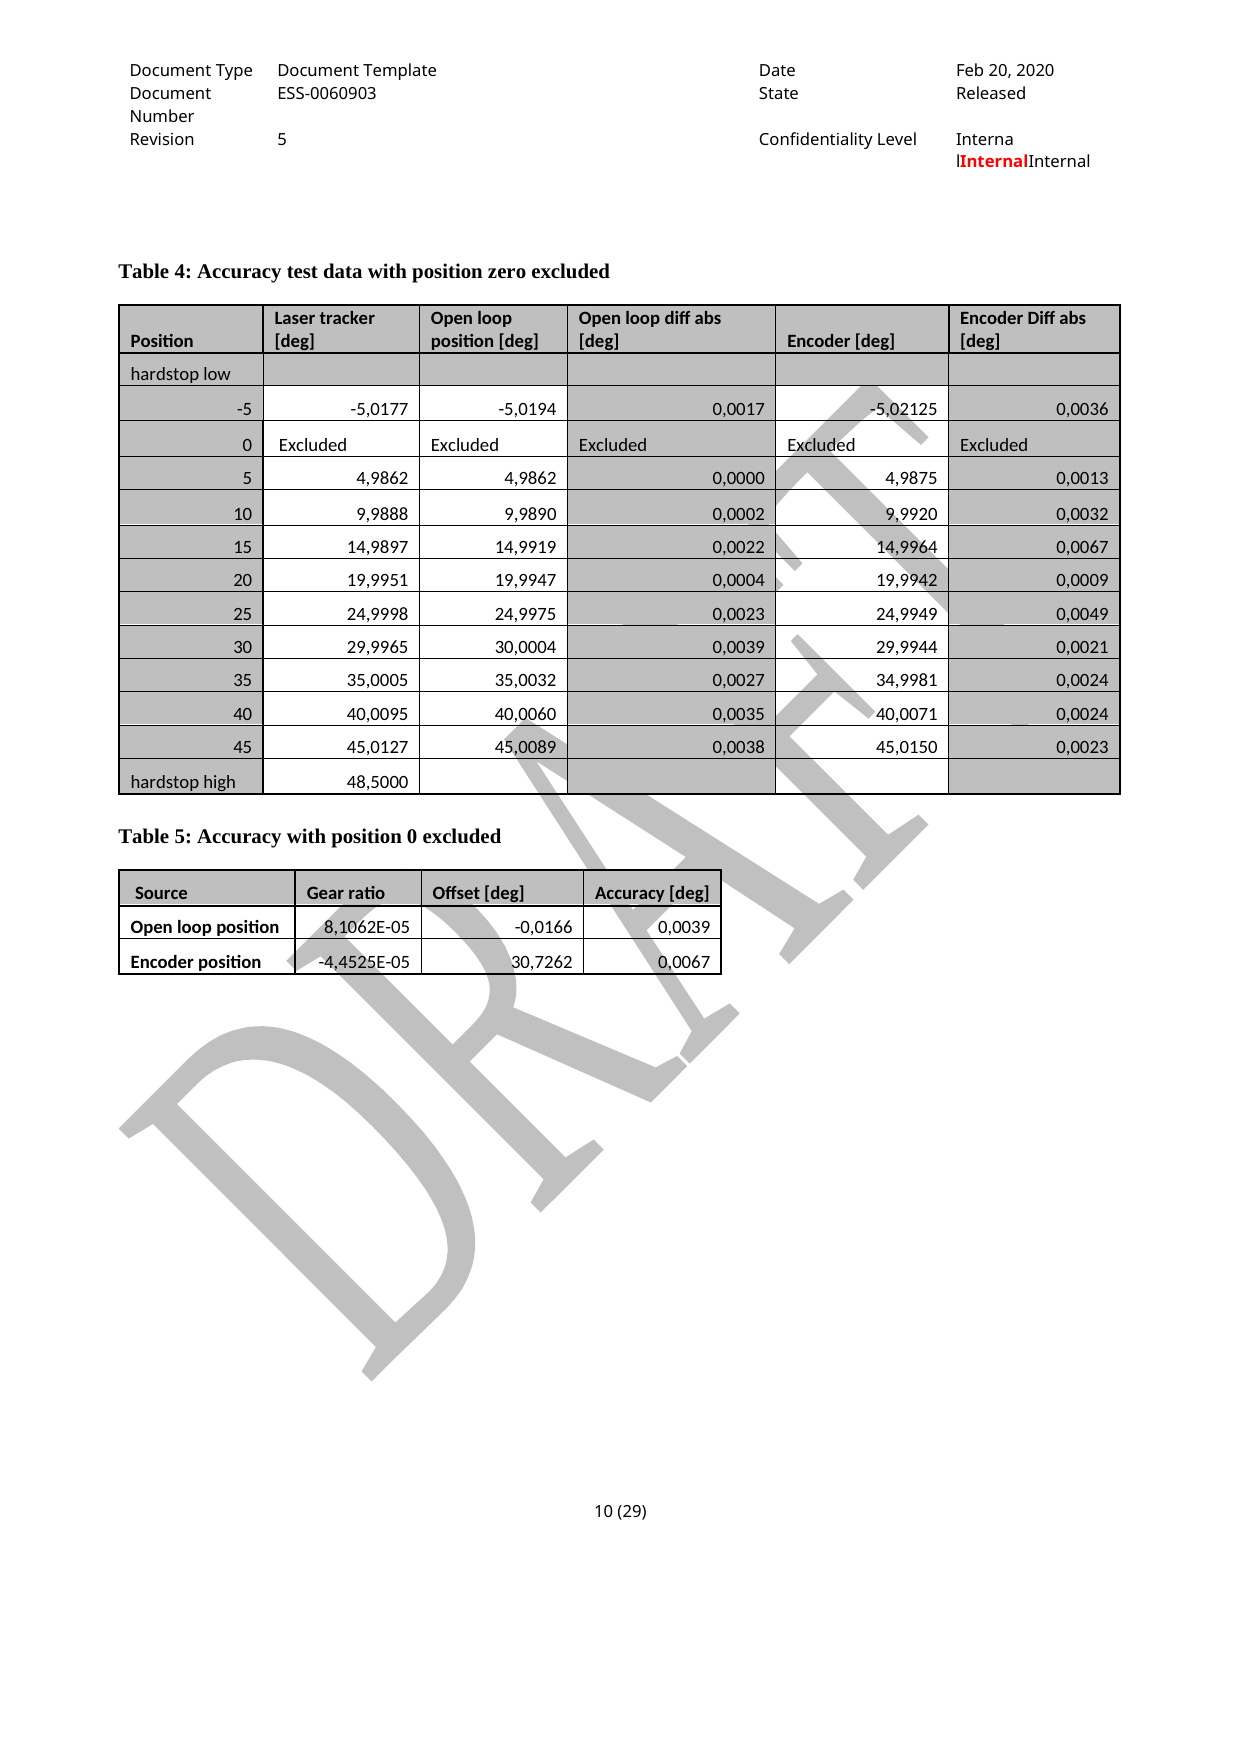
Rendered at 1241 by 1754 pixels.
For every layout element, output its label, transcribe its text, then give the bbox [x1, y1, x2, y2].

table_cell Excluded [949, 421, 1119, 456]
table_cell 19,9951 [264, 559, 419, 591]
table_header Laser tracker [deg] [264, 306, 419, 352]
table_cell 35,0005 [264, 659, 419, 691]
table_cell Excluded [568, 421, 775, 456]
table_cell 0,0024 [949, 659, 1119, 691]
table_cell 0,0013 [949, 457, 1119, 489]
table_cell 30 [120, 626, 262, 658]
table_cell [420, 354, 567, 385]
table_cell 15 [120, 526, 262, 558]
table_header Encoder [deg] [776, 306, 948, 352]
table_cell [420, 759, 567, 793]
table_cell -5,02125 [776, 386, 948, 420]
table_cell 24,9998 [264, 592, 419, 624]
table_cell 8,1062E-05 [296, 907, 421, 938]
table_cell 40,0060 [420, 692, 567, 724]
table_cell 0,0022 [568, 526, 775, 558]
table_cell Excluded [264, 421, 419, 456]
table_cell 0,0049 [949, 592, 1119, 624]
table_cell 0,0000 [568, 457, 775, 489]
table_cell 29,9965 [264, 626, 419, 658]
table_cell 35 [120, 659, 262, 691]
table_cell Open loop position [120, 907, 294, 938]
table_cell 14,9964 [776, 526, 948, 558]
table_cell 4,9862 [264, 457, 419, 489]
table_cell 45,0150 [776, 726, 948, 758]
table_cell 4,9875 [776, 457, 948, 489]
table_cell 45,0089 [420, 726, 567, 758]
table_header Offset [deg] [422, 871, 583, 904]
table_cell [568, 354, 775, 385]
table_cell 5 [120, 457, 262, 489]
table_cell 0,0038 [568, 726, 775, 758]
table_header Open loop diff abs [deg] [568, 306, 775, 352]
table_cell 0,0021 [949, 626, 1119, 658]
table_header Gear ratio [296, 871, 421, 904]
table_cell 0 [120, 421, 262, 456]
table_cell -5 [120, 386, 263, 420]
table_cell 29,9944 [776, 626, 948, 658]
text Table 4: Accuracy test data with position zero excluded [118, 259, 1122, 283]
table_cell 0,0035 [568, 692, 775, 724]
table_cell 4,9862 [420, 457, 567, 489]
table_cell 0,0039 [568, 626, 775, 658]
table_header Source [120, 871, 294, 904]
table_cell Excluded [776, 421, 948, 456]
table_cell [949, 354, 1119, 385]
table_cell 0,0032 [949, 490, 1119, 524]
table_cell 10 [120, 490, 262, 524]
table_cell 40,0071 [776, 692, 948, 724]
table_cell hardstop high [120, 759, 262, 793]
table_cell 0,0027 [568, 659, 775, 691]
table_cell [264, 354, 419, 385]
table_cell 25 [120, 592, 262, 624]
table_cell -4,4525E-05 [296, 939, 421, 973]
table_cell [949, 759, 1119, 793]
table_cell 34,9981 [776, 659, 948, 691]
table_cell -5,0194 [420, 386, 567, 420]
table_cell 0,0023 [568, 592, 775, 624]
table_cell 9,9888 [264, 490, 419, 524]
table_cell 14,9897 [264, 526, 419, 558]
table_cell [776, 759, 948, 793]
table_cell 45 [120, 726, 262, 758]
table_cell [568, 759, 775, 793]
table_cell 0,0024 [949, 692, 1119, 724]
table_cell 48,5000 [264, 759, 419, 793]
table_cell 9,9920 [776, 490, 948, 524]
table_header Position [120, 306, 262, 352]
table_cell -0,0166 [422, 907, 583, 938]
table_cell 0,0067 [584, 939, 720, 973]
table_cell 9,9890 [420, 490, 567, 524]
table_cell 19,9942 [776, 559, 948, 591]
table_cell 20 [120, 559, 262, 591]
table_header Encoder Diff abs [deg] [950, 306, 1119, 352]
table_cell 0,0039 [584, 907, 720, 938]
table_cell 0,0009 [949, 559, 1119, 591]
table_cell 0,0067 [949, 526, 1119, 558]
table_cell 24,9949 [776, 592, 948, 624]
table_cell Excluded [420, 421, 567, 456]
table_cell 40 [120, 692, 262, 724]
table_cell 19,9947 [420, 559, 567, 591]
table_cell [776, 354, 948, 385]
table_cell 24,9975 [420, 592, 567, 624]
table_cell Encoder position [120, 939, 294, 973]
table_header Open loop position [deg] [420, 306, 567, 352]
table_cell -5,0177 [264, 386, 419, 420]
text Table 5: Accuracy with position 0 excluded [118, 824, 1122, 848]
table_header Accuracy [deg] [584, 871, 720, 904]
table_cell 0,0036 [949, 386, 1119, 420]
table_cell hardstop low [120, 354, 263, 385]
table_cell 35,0032 [420, 659, 567, 691]
table_cell 45,0127 [264, 726, 419, 758]
table_cell 0,0002 [568, 490, 775, 524]
table_cell 0,0023 [949, 726, 1119, 758]
table_cell 14,9919 [420, 526, 567, 558]
table_cell 0,0017 [568, 386, 775, 420]
table_cell 0,0004 [568, 559, 775, 591]
table_cell 30,0004 [420, 626, 567, 658]
table_cell 40,0095 [264, 692, 419, 724]
table_cell 30,7262 [422, 939, 583, 973]
